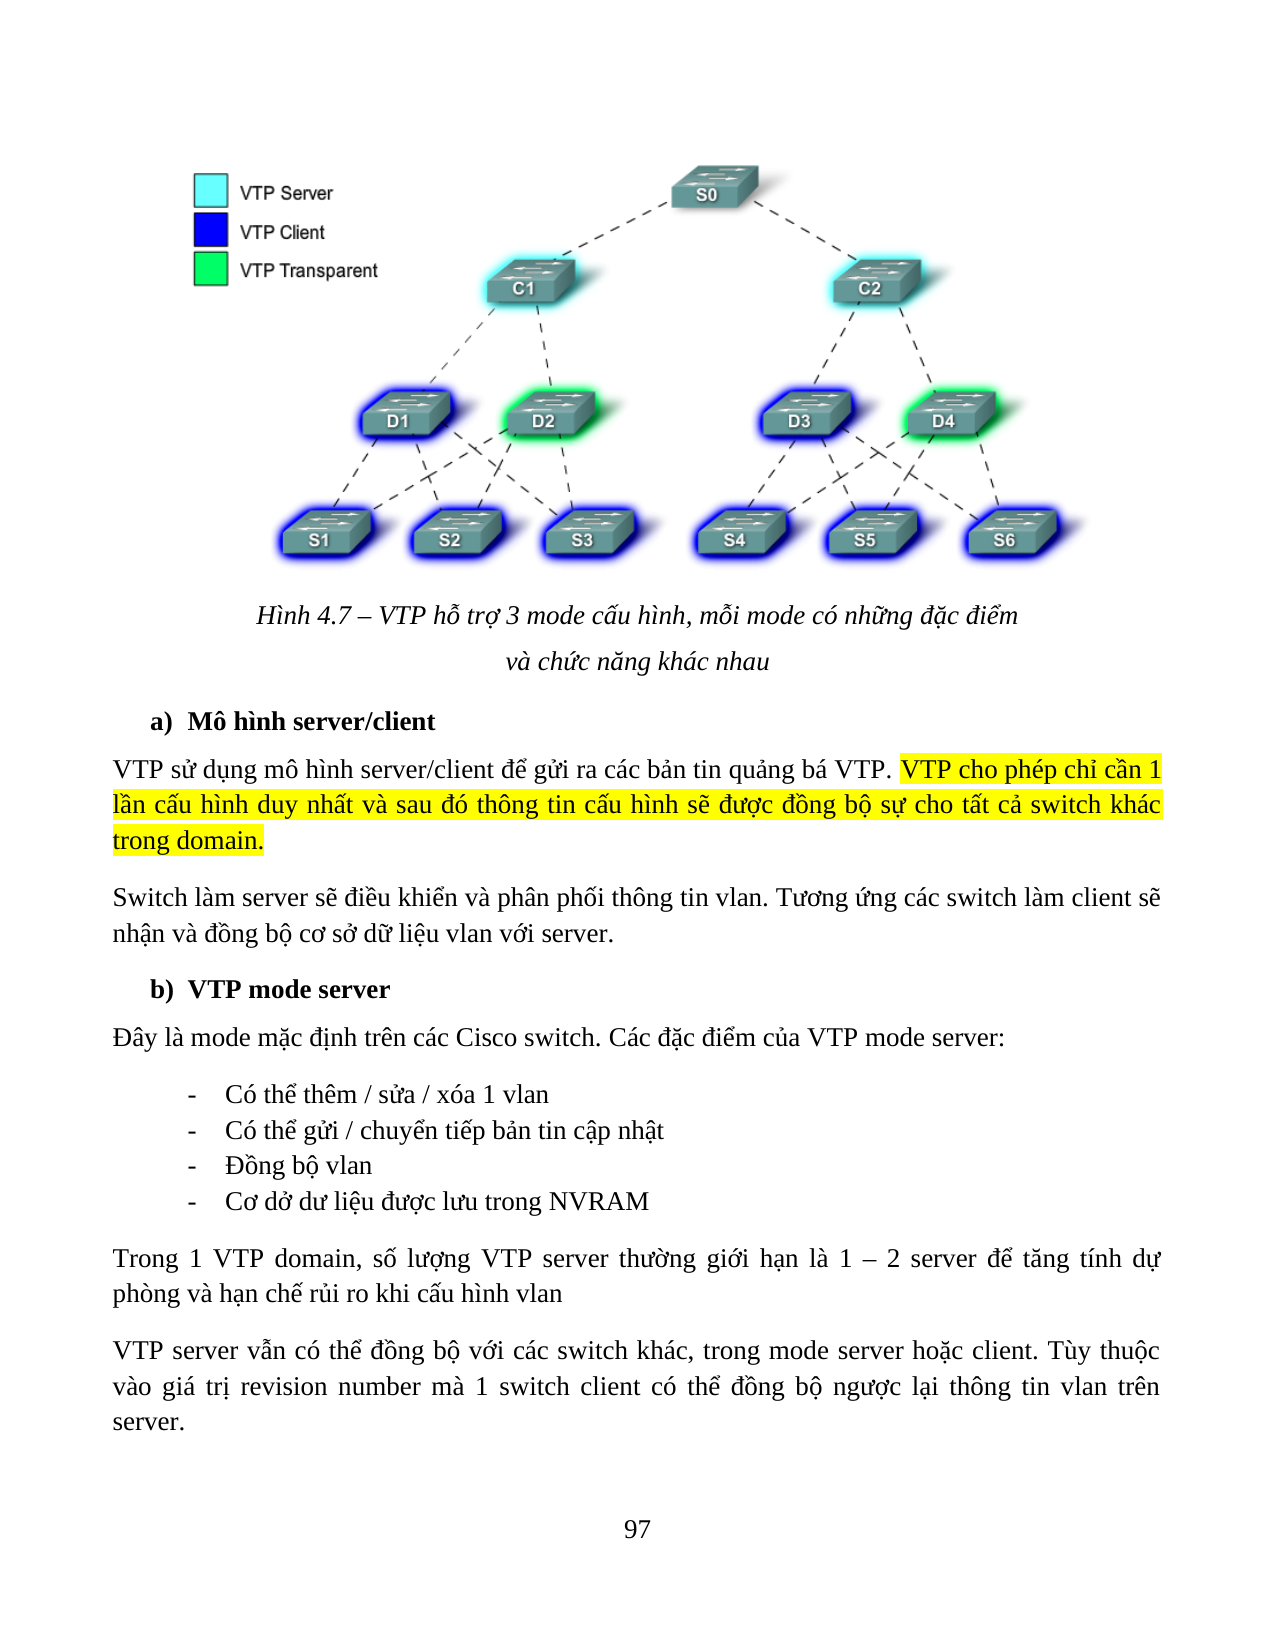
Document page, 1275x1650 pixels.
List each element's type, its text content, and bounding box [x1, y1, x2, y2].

subtitle VTP mode server [150, 973, 1162, 1004]
picture [178, 150, 1097, 574]
subtitle Mô hình server/client [150, 705, 1162, 736]
text VTP server vẫn có thể đồng bộ với các switch khác, trong mode server hoặc client. Tùy thuộc vào giá trị revision number mà 1 switch client có thể đồng bộ ngược lại thông tin vlan trên server. [112, 1334, 1162, 1437]
text Switch làm server sẽ điều khiển và phân phối thông tin vlan. Tương ứng các switch làm client sẽ nhận và đồng bộ cơ sở dữ liệu vlan với server. [112, 881, 1162, 948]
list Có thể thêm / sửa / xóa 1 vlan [187, 1078, 1162, 1109]
text Trong 1 VTP domain, số lượng VTP server thường giới hạn là 1 – 2 server để tăng tính dự phòng và hạn chế rủi ro khi cấu hình vlan [112, 1242, 1162, 1309]
text Hình 4.7 – VTP hỗ trợ 3 mode cấu hình, mỗi mode có những đặc điểm và chức năng khác nhau [112, 599, 1162, 677]
list Cơ dở dư liệu được lưu trong NVRAM [187, 1185, 1162, 1216]
text Đây là mode mặc định trên các Cisco switch. Các đặc điểm của VTP mode server: [112, 1021, 1162, 1053]
text VTP sử dụng mô hình server/client để gửi ra các bản tin quảng bá VTP. VTP cho phép chỉ cần 1 lần cấu hình duy nhất và sau đó thông tin cấu hình sẽ được đồng bộ sự cho tất cả switch khác trong domain. [112, 753, 1162, 856]
list Có thể gửi / chuyển tiếp bản tin cập nhật [187, 1114, 1162, 1145]
list Đồng bộ vlan [187, 1149, 1162, 1181]
